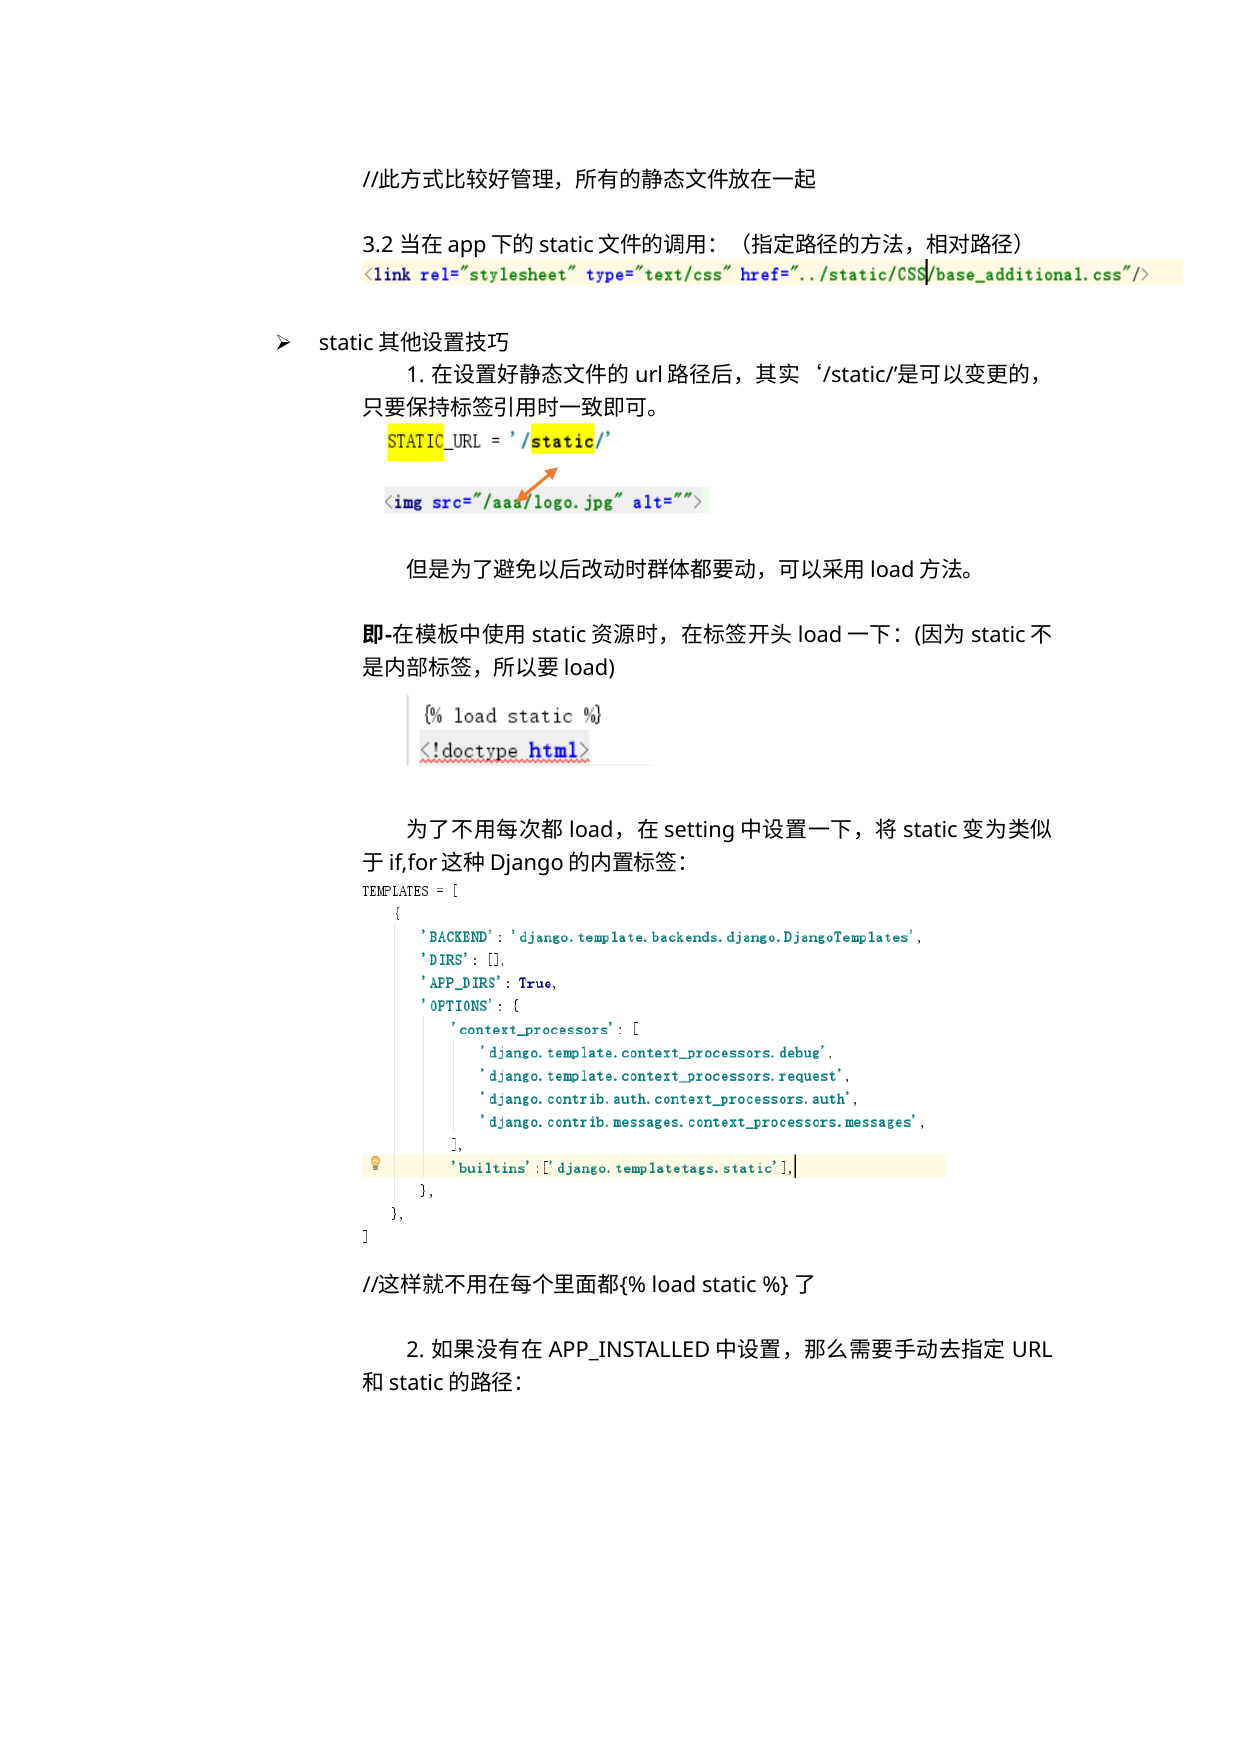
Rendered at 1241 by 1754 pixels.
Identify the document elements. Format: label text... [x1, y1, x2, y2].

list 为了不用每次都load，在setting中设置一下，将static变为类似于if,for这种Django的内置标签： [362, 812, 1053, 877]
list 2. 如果没有在APP_INSTALLED中设置，那么需要手动去指定URL和static的路径： [362, 1332, 1053, 1397]
picture [362, 877, 947, 1252]
picture [362, 259, 1184, 285]
list 1. 在设置好静态文件的url路径后，其实‘/static/’是可以变更的，只要保持标签引用时一致即可。 [362, 357, 1053, 422]
picture [384, 422, 637, 461]
list static其他设置技巧 [275, 324, 1053, 357]
picture [384, 487, 710, 513]
list //此方式比较好管理，所有的静态文件放在一起 [362, 162, 1053, 194]
text 但是为了避免以后改动时群体都要动，可以采用load方法。 [187, 552, 1053, 584]
list 即-在模板中使用static资源时，在标签开头load一下：(因为static不是内部标签，所以要load) [362, 617, 1053, 682]
list 3.2 当在app下的static文件的调用：（指定路径的方法，相对路径） [362, 227, 1053, 259]
list //这样就不用在每个里面都{% load static %} 了 [362, 1267, 1053, 1299]
picture [406, 695, 653, 766]
